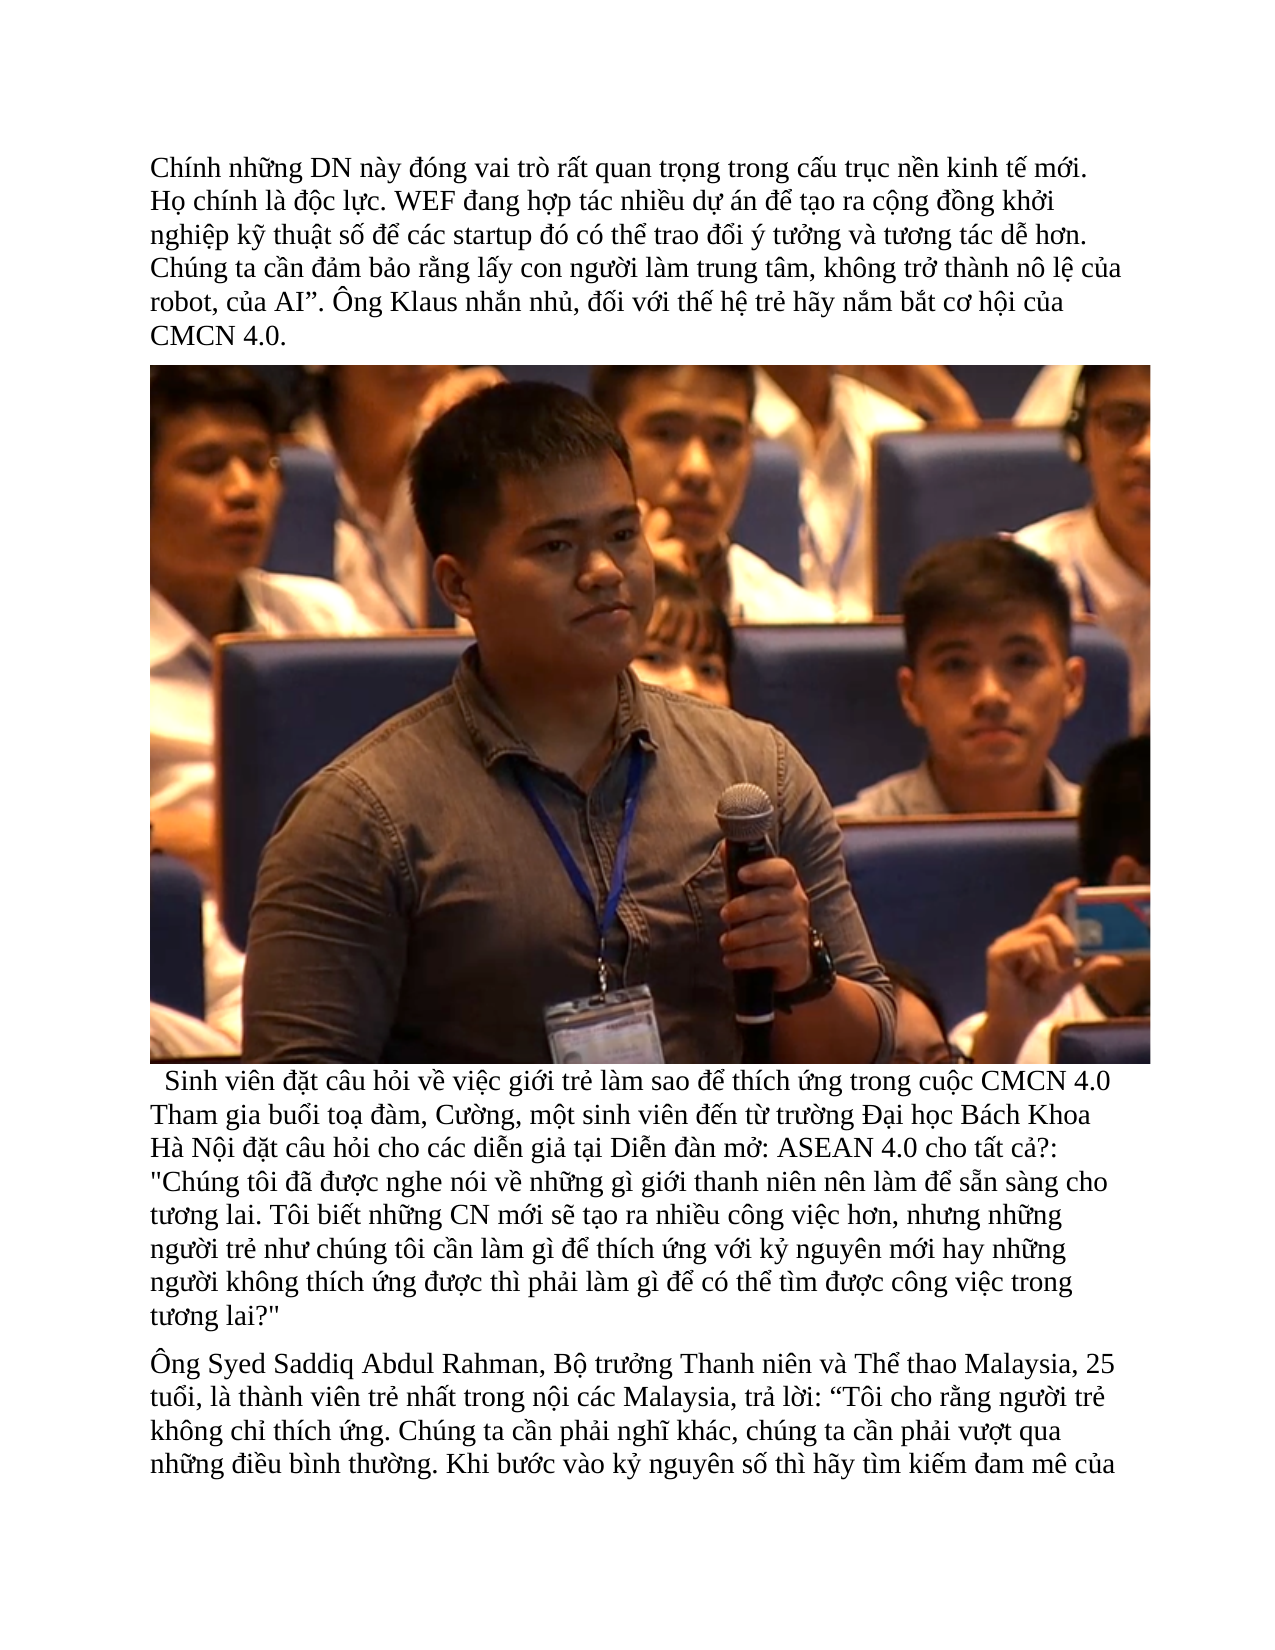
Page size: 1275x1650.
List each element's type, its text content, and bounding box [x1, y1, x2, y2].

picture [150, 365, 1151, 1064]
text Tham gia buổi toạ đàm, Cường, một sinh viên đến từ trường Đại học Bách Khoa Hà Nội đặt câu hỏi cho các diễn giả tại Diễn đàn mở: ASEAN 4.0 cho tất cả?: "Chúng tôi đã được nghe nói về những gì giới thanh niên nên làm để sẵn sàng cho tương lai. Tôi biết những CN mới sẽ tạo ra nhiều công việc hơn, nhưng những người trẻ như chúng tôi cần làm gì để thích ứng với kỷ nguyên mới hay những người không thích ứng được thì phải làm gì để có thể tìm được công việc trong tương lai?" [150, 1097, 1125, 1332]
text Chính những DN này đóng vai trò rất quan trọng trong cấu trục nền kinh tế mới. Họ chính là độc lực. WEF đang hợp tác nhiều dự án để tạo ra cộng đồng khởi nghiệp kỹ thuật số để các startup đó có thể trao đổi ý tưởng và tương tác dễ hơn. Chúng ta cần đảm bảo rằng lấy con người làm trung tâm, không trở thành nô lệ của robot, của AI”. Ông Klaus nhắn nhủ, đối với thế hệ trẻ hãy nắm bắt cơ hội của CMCN 4.0. [150, 150, 1125, 351]
text Sinh viên đặt câu hỏi về việc giới trẻ làm sao để thích ứng trong cuộc CMCN 4.0 [150, 1064, 1125, 1097]
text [150, 1346, 1125, 1480]
